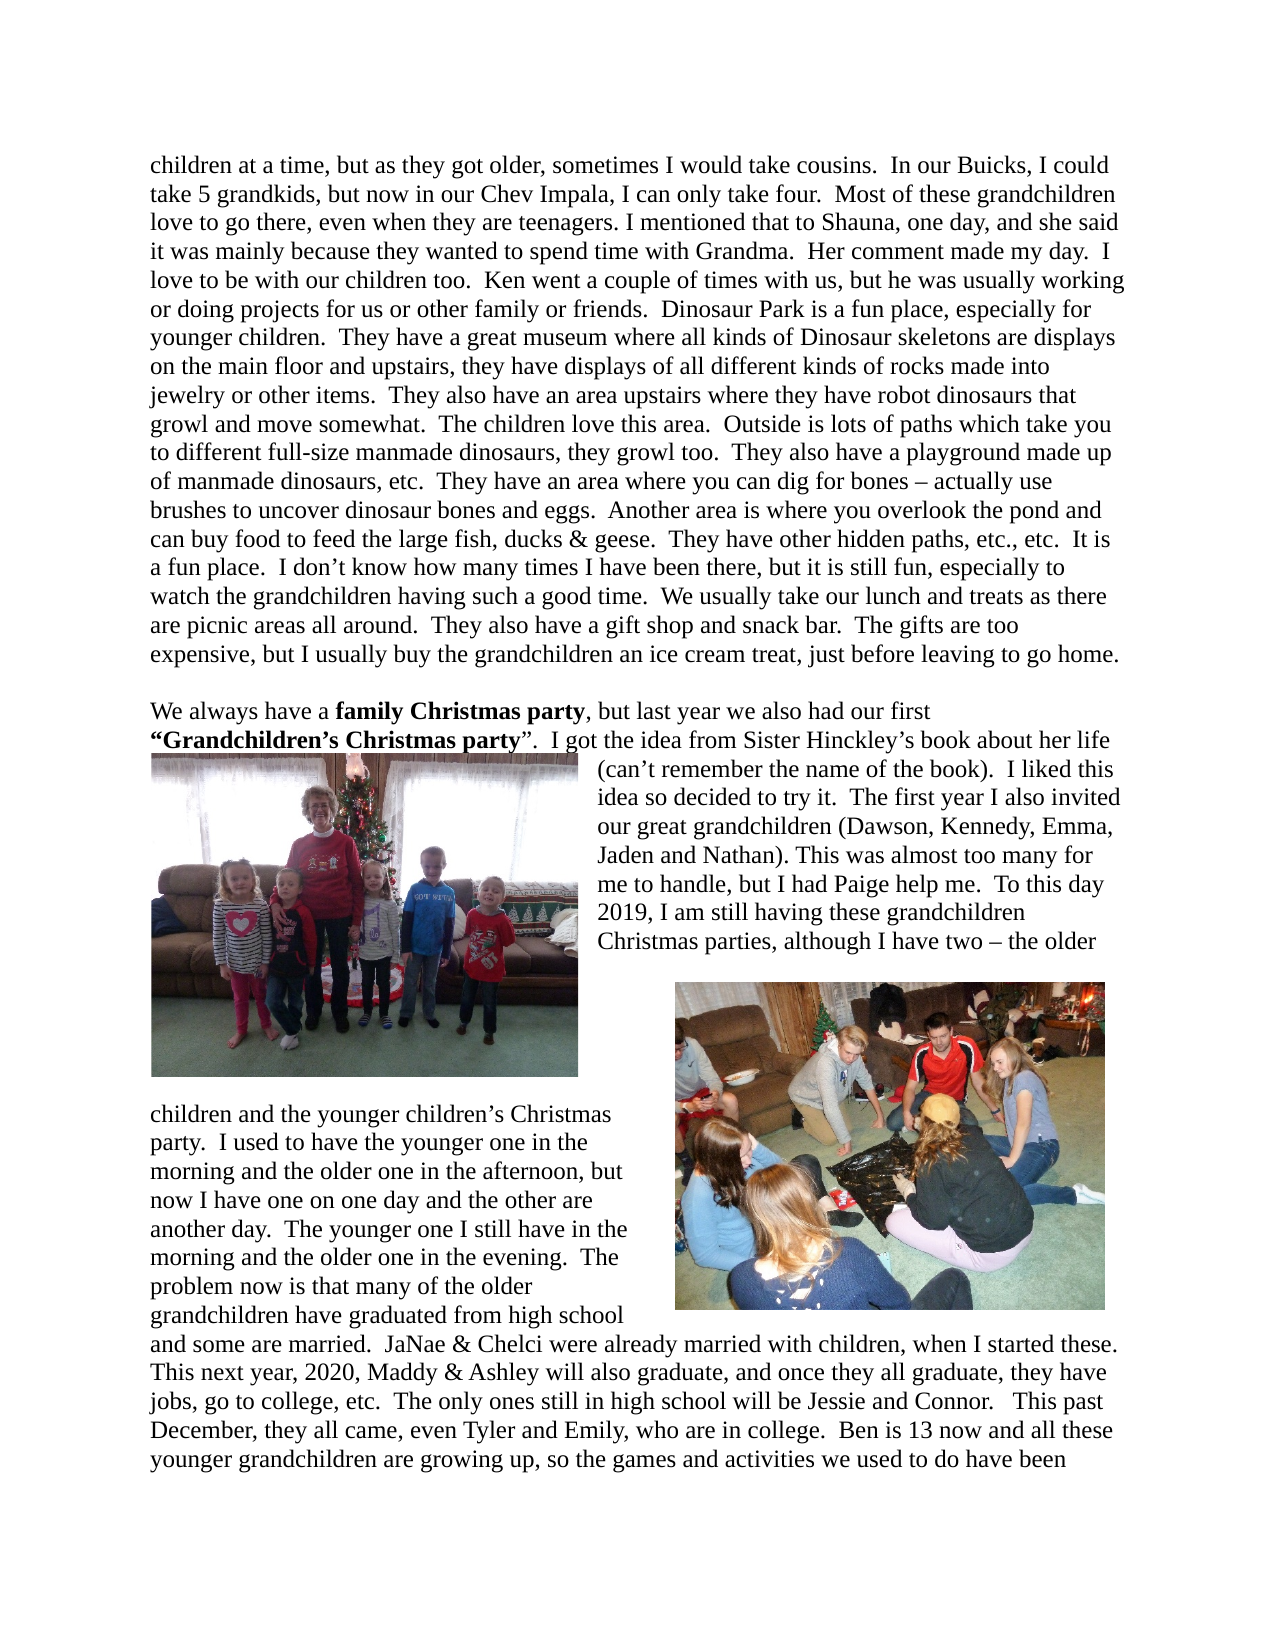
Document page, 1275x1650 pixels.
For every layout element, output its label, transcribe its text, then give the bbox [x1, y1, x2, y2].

picture [150, 725, 578, 1047]
picture [673, 954, 1105, 1279]
